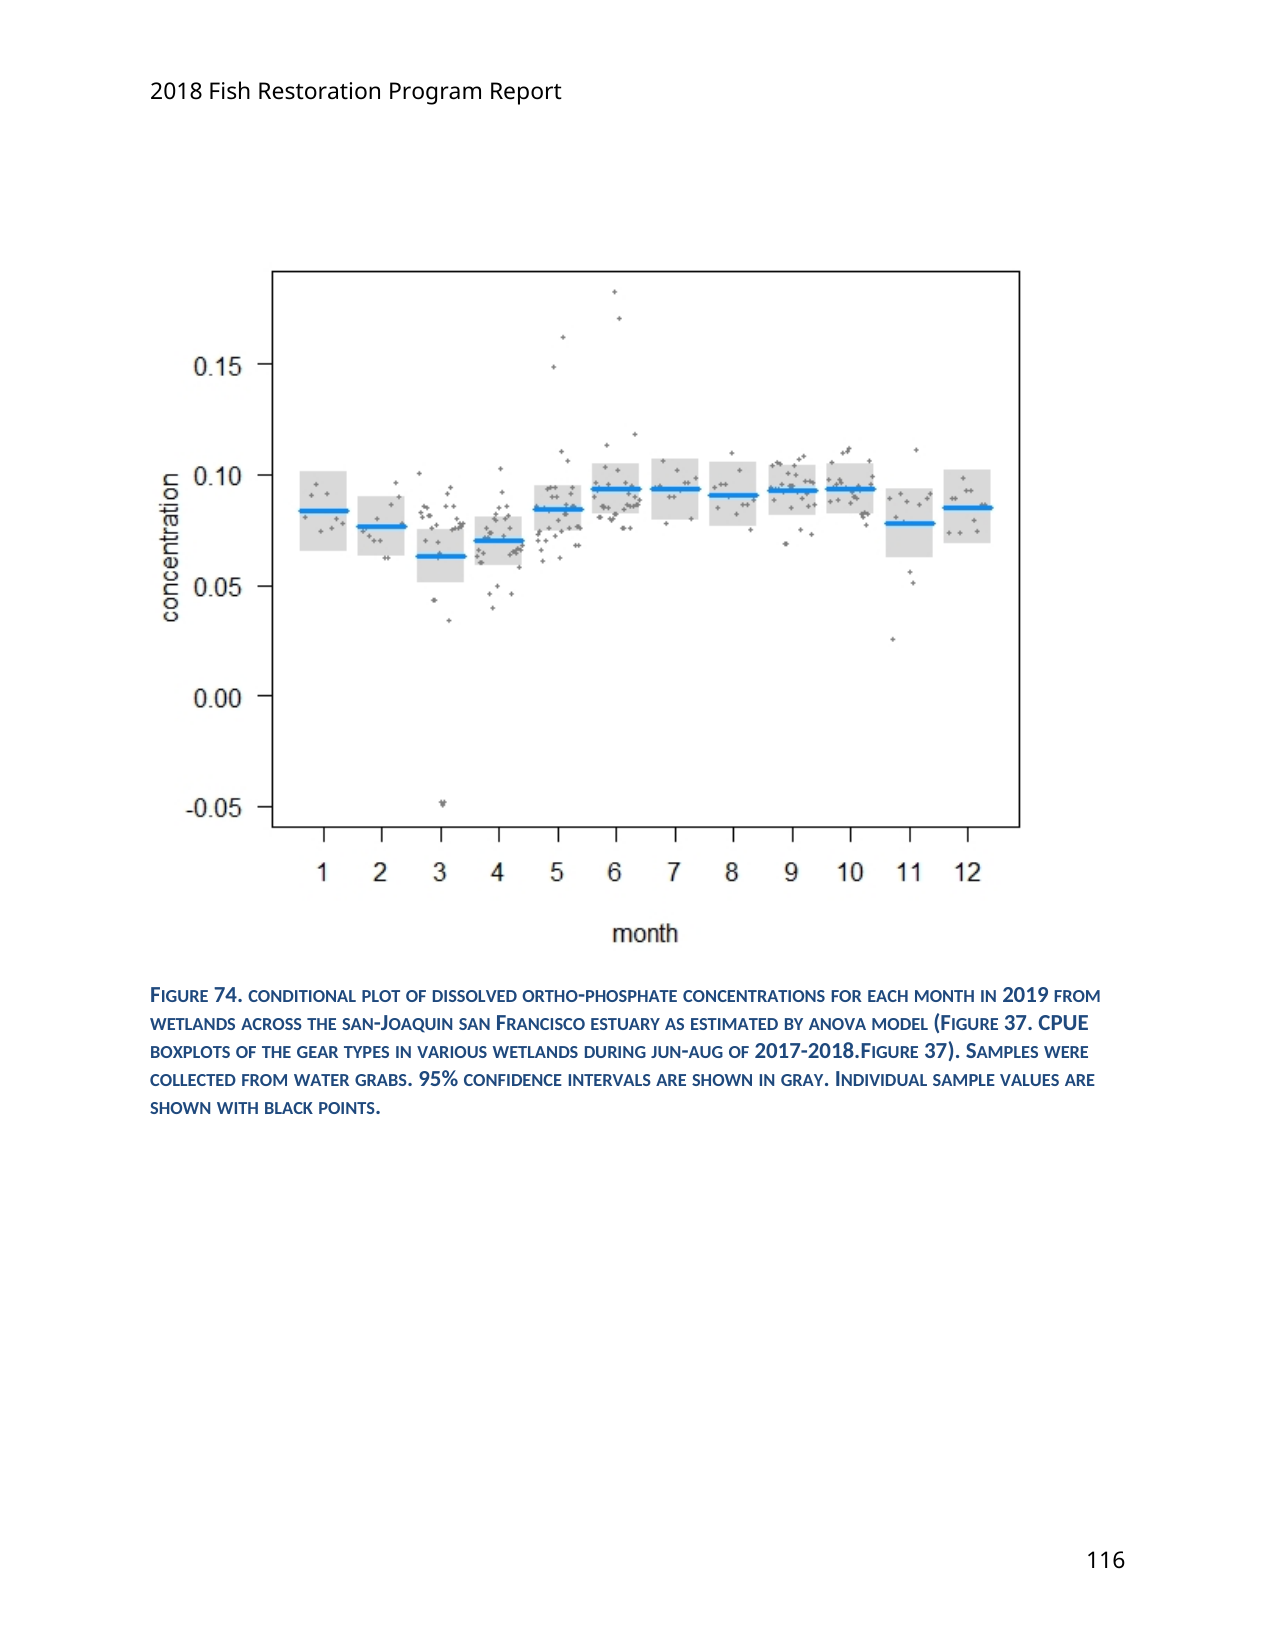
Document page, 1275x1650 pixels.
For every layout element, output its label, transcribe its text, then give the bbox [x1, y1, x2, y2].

picture [150, 150, 1083, 980]
text Figure 74. conditional plot of dissolved ortho-phosphate concentrations for each month in 2019 from wetlands across the san-Joaquin san Francisco estuary as estimated by anova model (Figure 51). Samples were collected from water grabs. 95% confidence intervals are shown in gray. Individual sample values are shown with black points. [150, 980, 1125, 1120]
